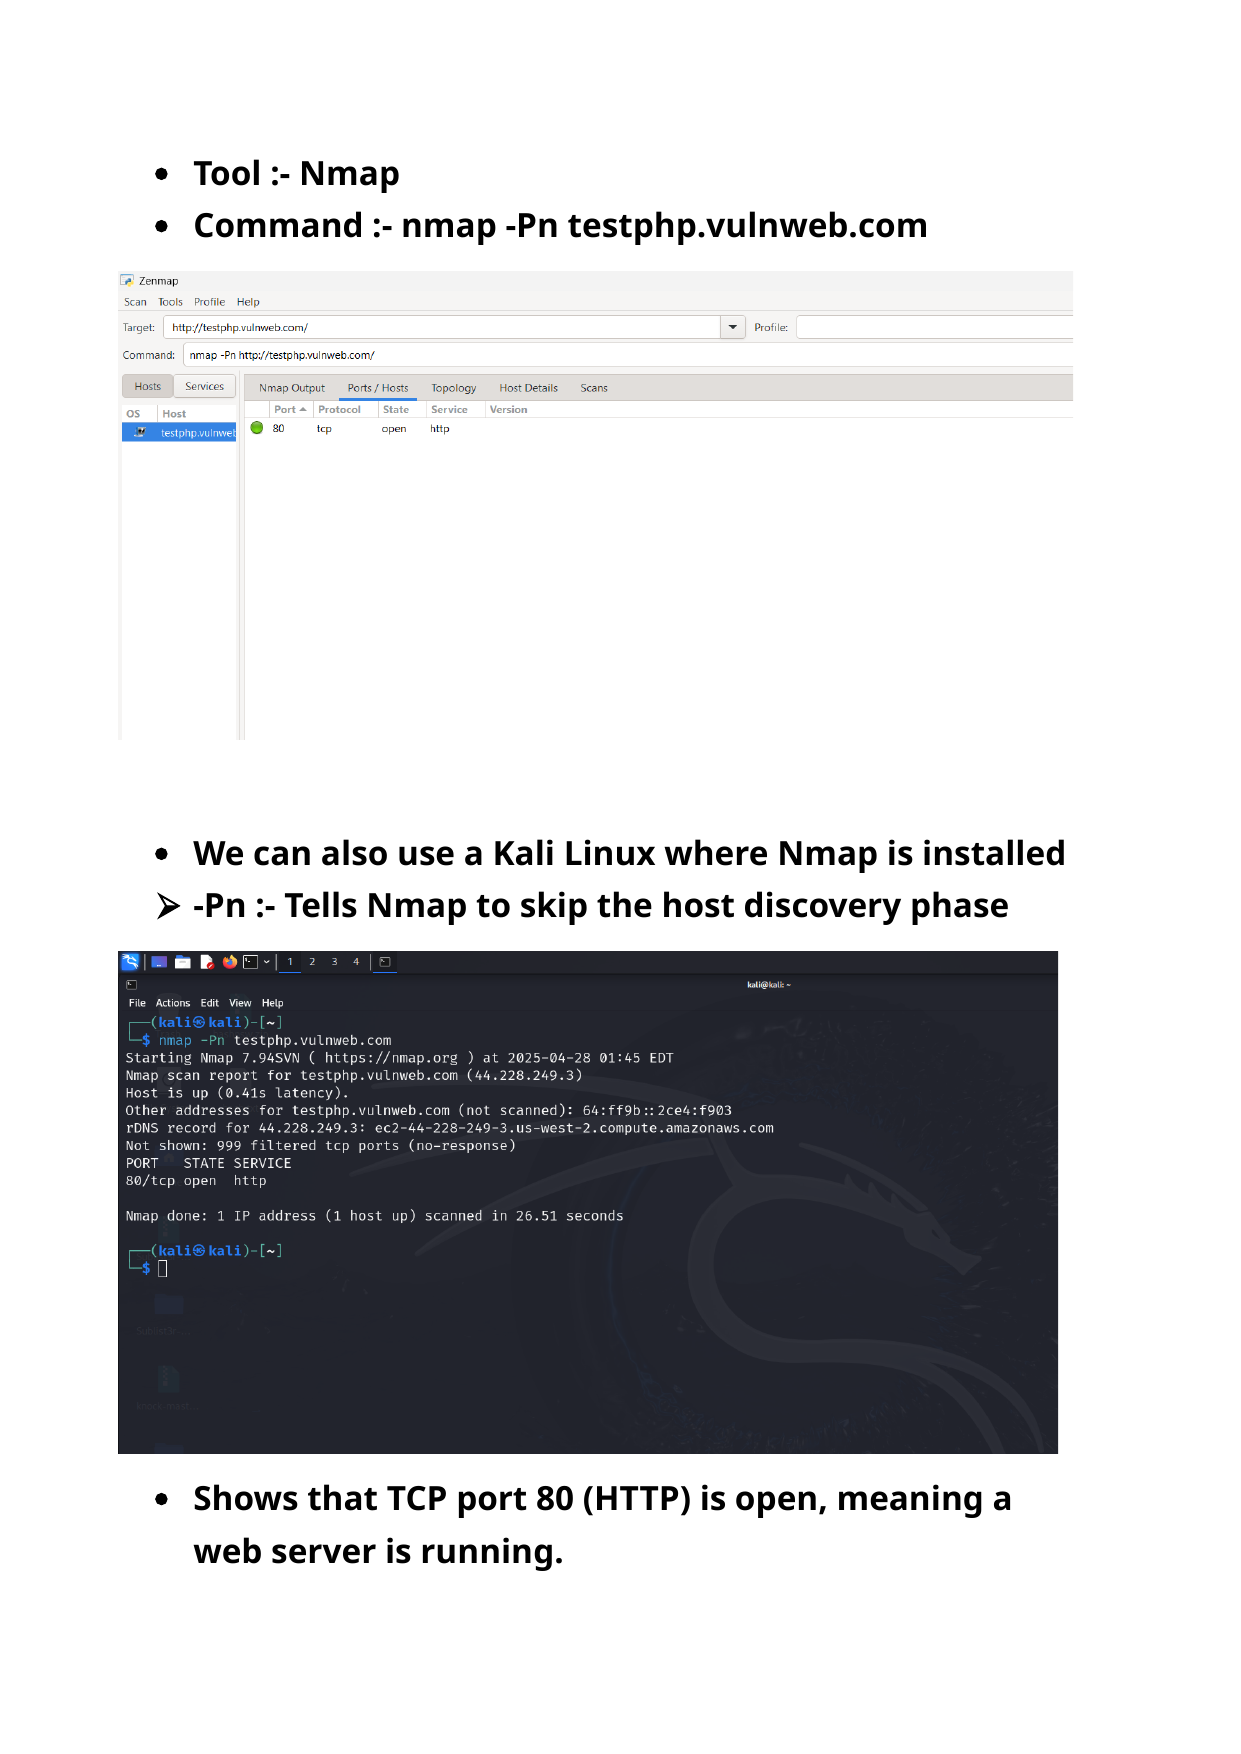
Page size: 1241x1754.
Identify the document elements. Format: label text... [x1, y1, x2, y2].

list Tool :- Nmap [156, 150, 1090, 195]
list We can also use a Kali Linux where Nmap is installed [156, 830, 1090, 875]
list Command :- nmap -Pn testphp.vulnweb.com [156, 202, 1090, 248]
picture [118, 951, 1059, 1454]
list -Pn :- Tells Nmap to skip the host discovery phase [156, 882, 1090, 928]
list Shows that TCP port 80 (HTTP) is open, meaning a web server is running. [156, 1475, 1090, 1573]
picture [118, 271, 1074, 740]
